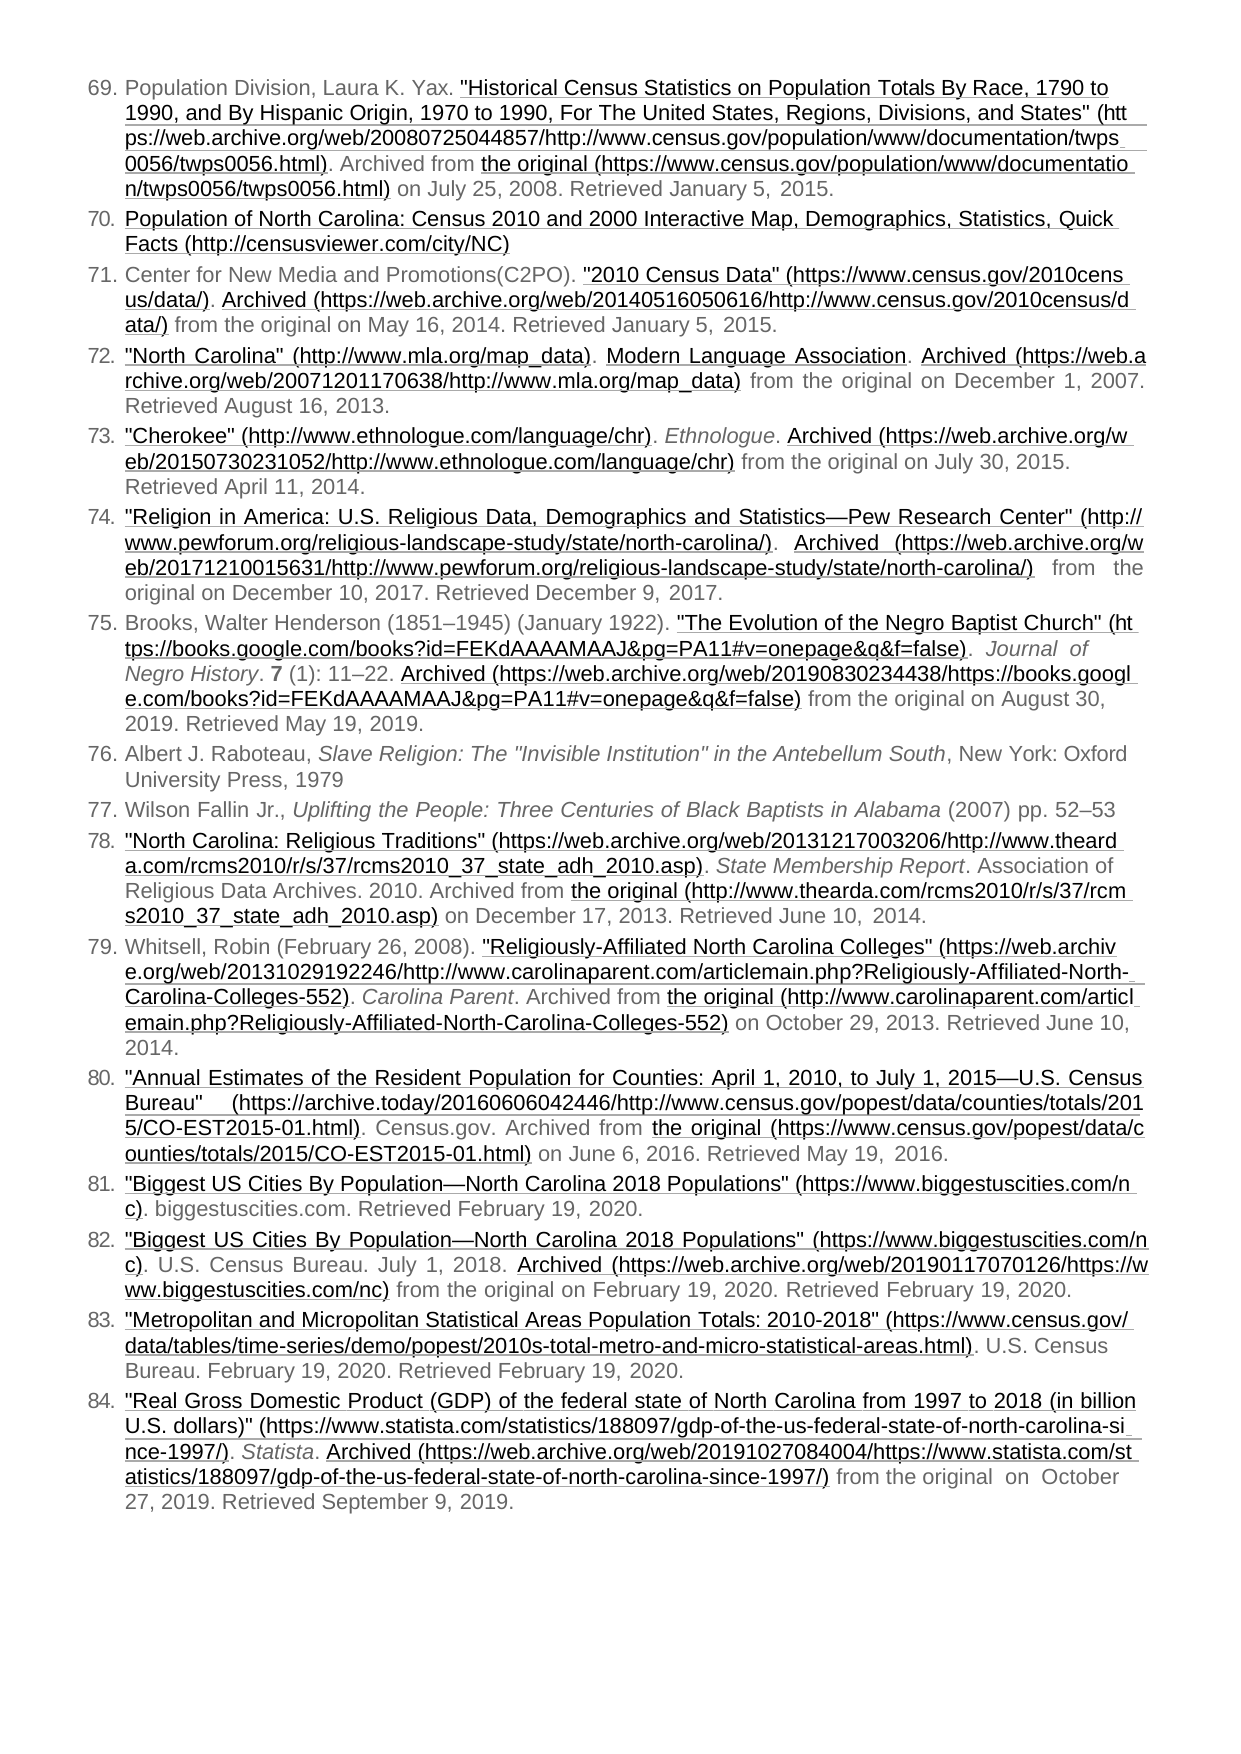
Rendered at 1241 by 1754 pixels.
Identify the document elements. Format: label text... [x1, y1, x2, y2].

list Brooks, Walter Henderson (1851–1945) (January 1922). "The Evolution of the Negro Baptist Church" (ht tps://books.google.com/books?id=FEKdAAAAMAAJ&pg=PA11#v=onepage&q&f=false). Journal of Negro History. 7 (1): 11–22. Archived (https://web.archive.org/web/20190830234438/https://books.googl e.com/books?id=FEKdAAAAMAAJ&pg=PA11#v=onepage&q&f=false) from the original on August 30, 2019. Retrieved May 19, 2019. [87, 610, 1152, 736]
list "Real Gross Domestic Product (GDP) of the federal state of North Carolina from 1997 to 2018 (in billion [87, 1388, 1178, 1413]
list Whitsell, Robin (February 26, 2008). "Religiously-Affiliated North Carolina Colleges" (https://web.archiv e.org/web/20131029192246/http://www.carolinaparent.com/articlemain.php?Religiously-Affiliated-North- Carolina-Colleges-552). Carolina Parent. Archived from the original (http://www.carolinaparent.com/articl emain.php?Religiously-Affiliated-North-Carolina-Colleges-552) on October 29, 2013. Retrieved June 10, 2014. [87, 934, 1151, 1060]
list "Cherokee" (http://www.ethnologue.com/language/chr). Ethnologue. Archived (https://web.archive.org/w eb/20150730231052/http://www.ethnologue.com/language/chr) from the original on July 30, 2015. Retrieved April 11, 2014. [87, 423, 1145, 499]
list Albert J. Raboteau, Slave Religion: The "Invisible Institution" in the Antebellum South, New York: Oxford University Press, 1979 [87, 741, 1148, 792]
list "Metropolitan and Micropolitan Statistical Areas Population Totals: 2010-2018" (https://www.census.gov/ data/tables/time-series/demo/popest/2010s-total-metro-and-micro-statistical-areas.html). U.S. Census Bureau. February 19, 2020. Retrieved February 19, 2020. [87, 1307, 1146, 1383]
list "North Carolina: Religious Traditions" (https://web.archive.org/web/20131217003206/http://www.theard a.com/rcms2010/r/s/37/rcms2010_37_state_adh_2010.asp). State Membership Report. Association of Religious Data Archives. 2010. Archived from the original (http://www.thearda.com/rcms2010/r/s/37/rcm s2010_37_state_adh_2010.asp) on December 17, 2013. Retrieved June 10, 2014. [87, 828, 1144, 928]
list "Religion in America: U.S. Religious Data, Demographics and Statistics—Pew Research Center" (http:// www.pewforum.org/religious-landscape-study/state/north-carolina/). Archived (https://web.archive.org/w eb/20171210015631/http://www.pewforum.org/religious-landscape-study/state/north-carolina/) from the original on December 10, 2017. Retrieved December 9, 2017. [87, 504, 1144, 605]
list "North Carolina" (http://www.mla.org/map_data). Modern Language Association. Archived (https://web.a rchive.org/web/20071201170638/http://www.mla.org/map_data) from the original on December 1, 2007. Retrieved August 16, 2013. [87, 342, 1146, 418]
list "Biggest US Cities By Population—North Carolina 2018 Populations" (https://www.biggestuscities.com/n c). U.S. Census Bureau. July 1, 2018. Archived (https://web.archive.org/web/20190117070126/https://w ww.biggestuscities.com/nc) from the original on February 19, 2020. Retrieved February 19, 2020. [87, 1227, 1149, 1302]
list Wilson Fallin Jr., Uplifting the People: Three Centuries of Black Baptists in Alabama (2007) pp. 52–53 [87, 797, 1178, 822]
list Population of North Carolina: Census 2010 and 2000 Interactive Map, Demographics, Statistics, Quick Facts (http://censusviewer.com/city/NC) [87, 206, 1133, 256]
text U.S. dollars)" (https://www.statista.com/statistics/188097/gdp-of-the-us-federal-state-of-north-carolina-si nce-1997/). Statista. Archived (https://web.archive.org/web/20191027084004/https://www.statista.com/st atistics/188097/gdp-of-the-us-federal-state-of-north-carolina-since-1997/) from the original on October 27, 2019. Retrieved September 9, 2019. [124, 1413, 1150, 1514]
list "Annual Estimates of the Resident Population for Counties: April 1, 2010, to July 1, 2015—U.S. Census Bureau" (https://archive.today/20160606042446/http://www.census.gov/popest/data/counties/totals/201 5/CO-EST2015-01.html). Census.gov. Archived from the original (https://www.census.gov/popest/data/c ounties/totals/2015/CO-EST2015-01.html) on June 6, 2016. Retrieved May 19, 2016. [87, 1065, 1145, 1166]
list "Biggest US Cities By Population—North Carolina 2018 Populations" (https://www.biggestuscities.com/n c). biggestuscities.com. Retrieved February 19, 2020. [87, 1171, 1149, 1221]
list Center for New Media and Promotions(C2PO). "2010 Census Data" (https://www.census.gov/2010cens us/data/). Archived (https://web.archive.org/web/20140516050616/http://www.census.gov/2010census/d ata/) from the original on May 16, 2014. Retrieved January 5, 2015. [87, 262, 1148, 337]
list Population Division, Laura K. Yax. "Historical Census Statistics on Population Totals By Race, 1790 to 1990, and By Hispanic Origin, 1970 to 1990, For The United States, Regions, Divisions, and States" (htt ps://web.archive.org/web/20080725044857/http://www.census.gov/population/www/documentation/twps 0056/twps0056.html). Archived from the original (https://www.census.gov/population/www/documentatio n/twps0056/twps0056.html) on July 25, 2008. Retrieved January 5, 2015. [87, 75, 1147, 201]
